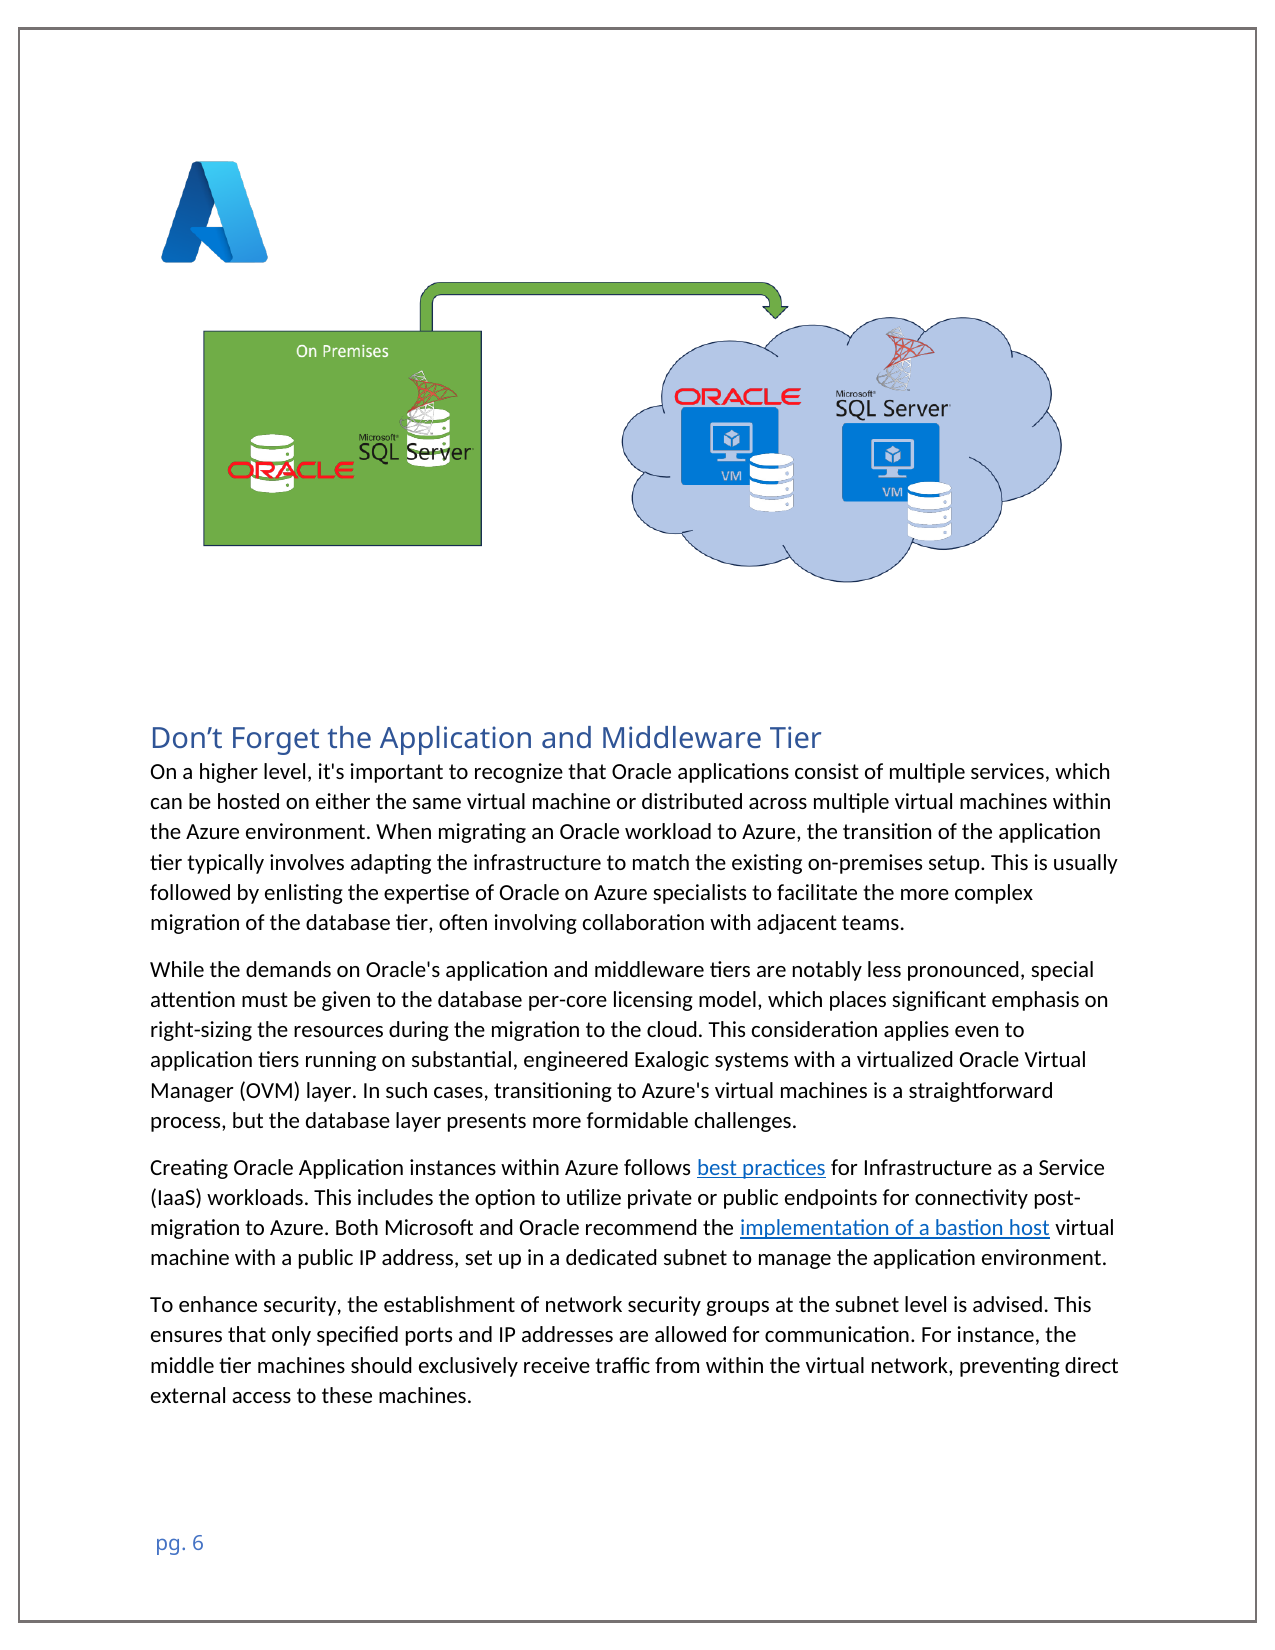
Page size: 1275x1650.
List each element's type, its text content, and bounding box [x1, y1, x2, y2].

subtitle Don’t Forget the Application and Middleware Tier [150, 717, 1125, 757]
text To enhance security, the establishment of network security groups at the subnet level is advised. This ensures that only specified ports and IP addresses are allowed for communication. For instance, the middle tier machines should exclusively receive traffic from within the virtual network, preventing direct external access to these machines. [150, 1290, 1125, 1409]
text While the demands on Oracle's application and middleware tiers are notably less pronounced, special attention must be given to the database per-core licensing model, which places significant emphasis on right-sizing the resources during the migration to the cloud. This consideration applies even to application tiers running on substantial, engineered Exalogic systems with a virtualized Oracle Virtual Manager (OVM) layer. In such cases, transitioning to Azure's virtual machines is a straightforward process, but the database layer presents more formidable challenges. [150, 955, 1125, 1134]
text On a higher level, it's important to recognize that Oracle applications consist of multiple services, which can be hosted on either the same virtual machine or distributed across multiple virtual machines within the Azure environment. When migrating an Oracle workload to Azure, the transition of the application tier typically involves adapting the infrastructure to match the existing on-premises setup. This is usually followed by enlisting the expertise of Oracle on Azure specialists to facilitate the more complex migration of the database tier, often involving collaboration with adjacent teams. [150, 757, 1125, 936]
text Creating Oracle Application instances within Azure follows best practices for Infrastructure as a Service (IaaS) workloads. This includes the option to utilize private or public endpoints for connectivity post-migration to Azure. Both Microsoft and Oracle recommend the implementation of a bastion host virtual machine with a public IP address, set up in a dedicated subnet to manage the application environment. [150, 1153, 1125, 1271]
